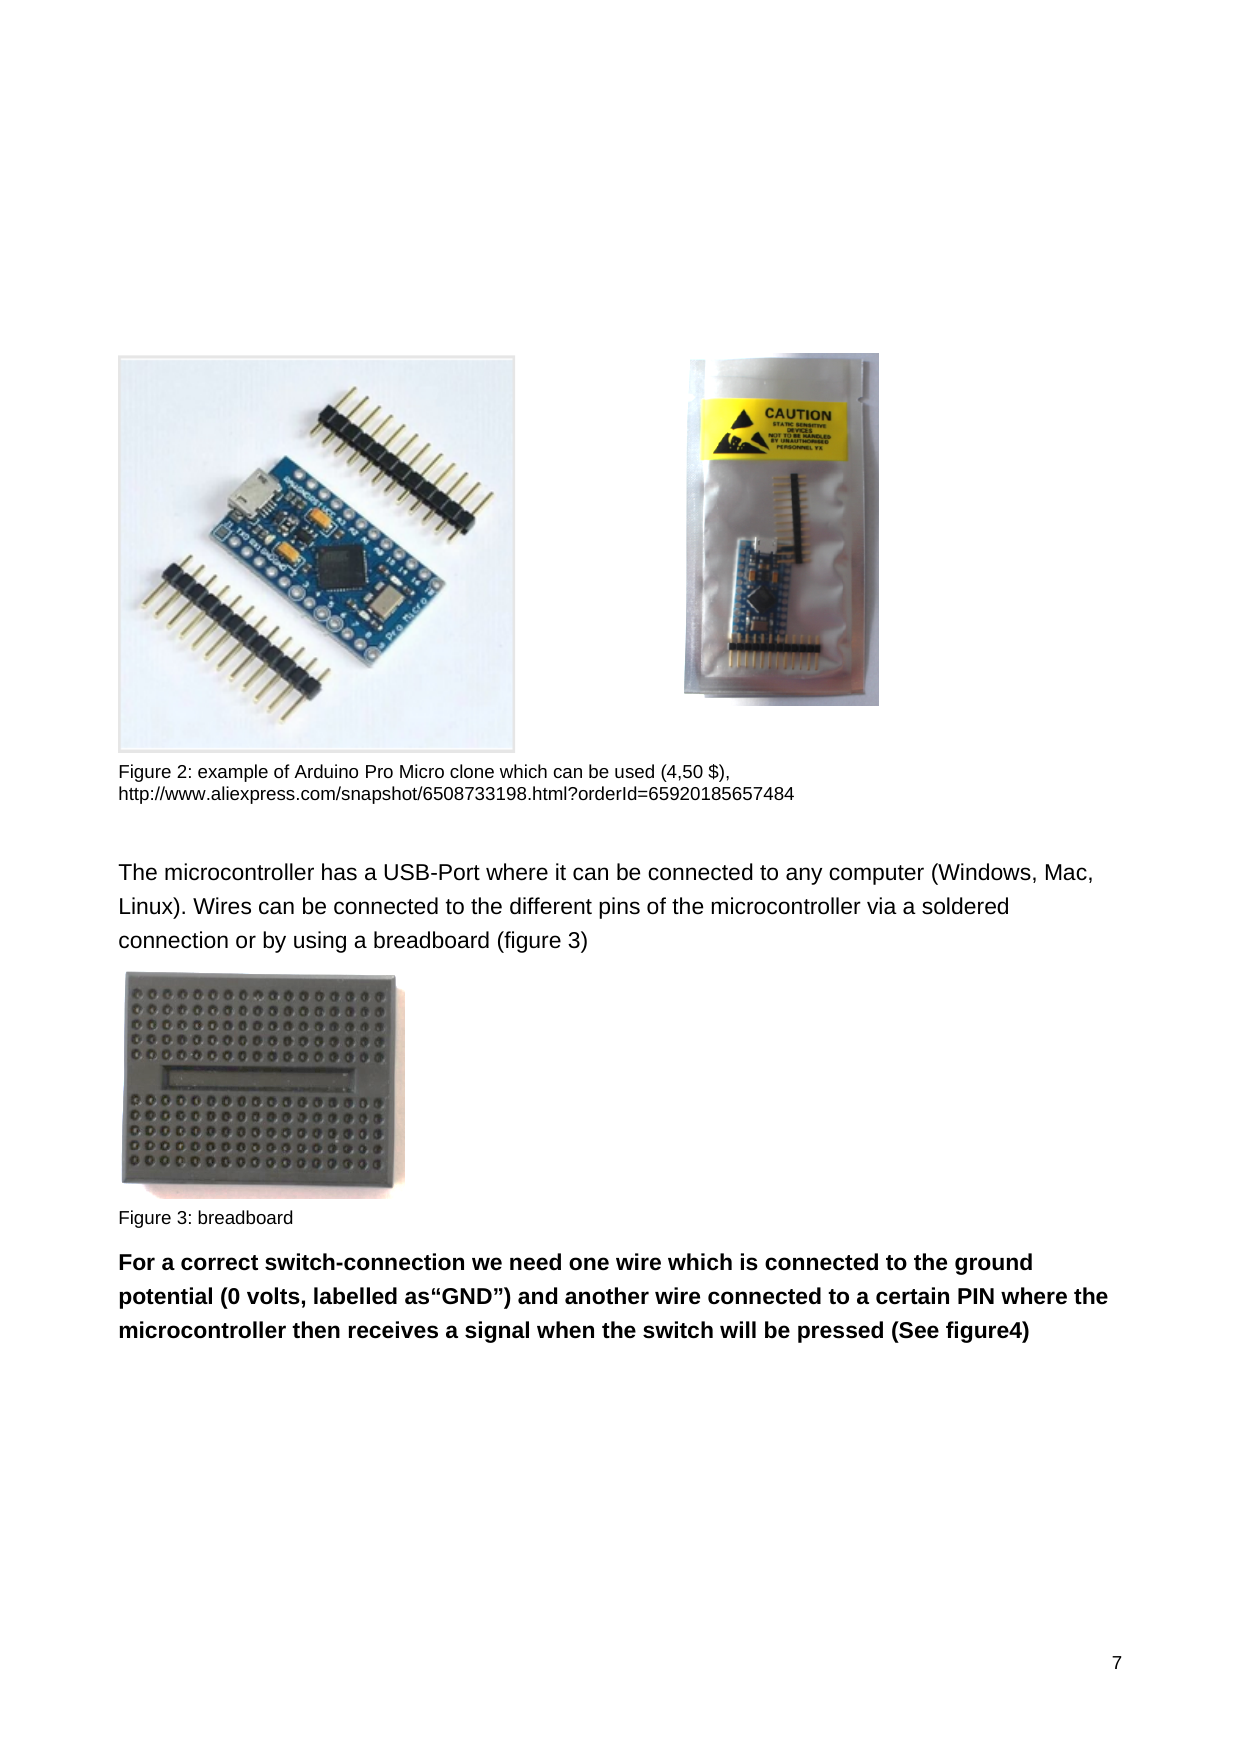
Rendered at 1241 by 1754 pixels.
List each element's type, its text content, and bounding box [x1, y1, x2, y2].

picture [677, 353, 879, 706]
picture [118, 961, 405, 1199]
text For a correct switch-connection we need one wire which is connected to the ground potential (0 volts, labelled as“GND”) and another wire connected to a certain PIN where the microcontroller then receives a signal when the switch will be pressed (See figure4) [118, 1249, 1122, 1344]
text Figure 2: example of Arduino Pro Micro clone which can be used (4,50 $), http://www.aliexpress.com/snapshot/6508733198.html?orderId=65920185657484 [118, 761, 1122, 804]
text Figure 3: breadboard [118, 1207, 1122, 1228]
text The microcontroller has a USB-Port where it can be connected to any computer (Windows, Mac, Linux). Wires can be connected to the different pins of the microcontroller via a soldered connection or by using a breadboard (figure 3) [118, 859, 1122, 953]
